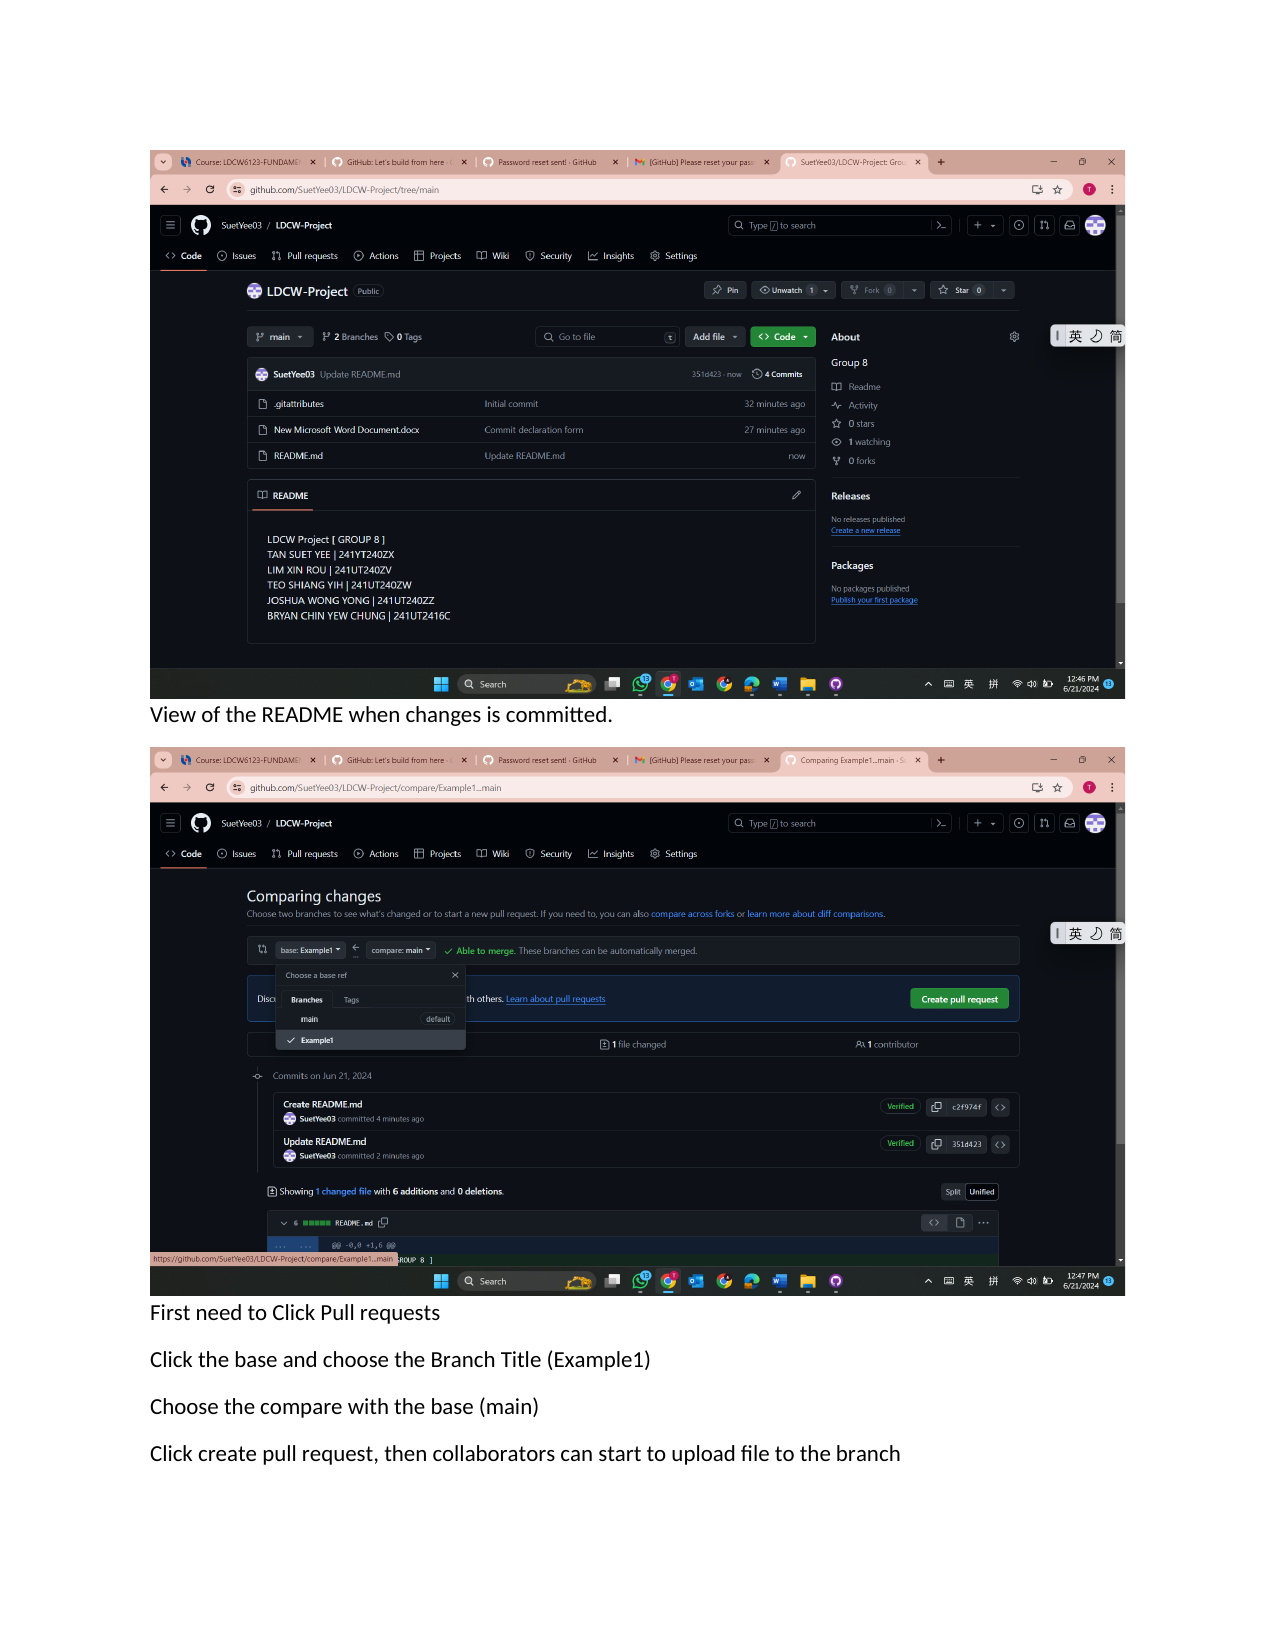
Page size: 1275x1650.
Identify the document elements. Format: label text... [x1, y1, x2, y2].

text Choose the compare with the base (main) [150, 1392, 1125, 1420]
picture [150, 747, 1125, 1296]
text View of the README when changes is committed. [150, 699, 1125, 729]
picture [150, 150, 1125, 699]
text Click create pull request, then collaborators can start to upload file to the branch [150, 1439, 1125, 1467]
text First need to Click Pull requests [150, 1296, 1125, 1326]
text Click the base and choose the Branch Title (Example1) [150, 1345, 1125, 1373]
